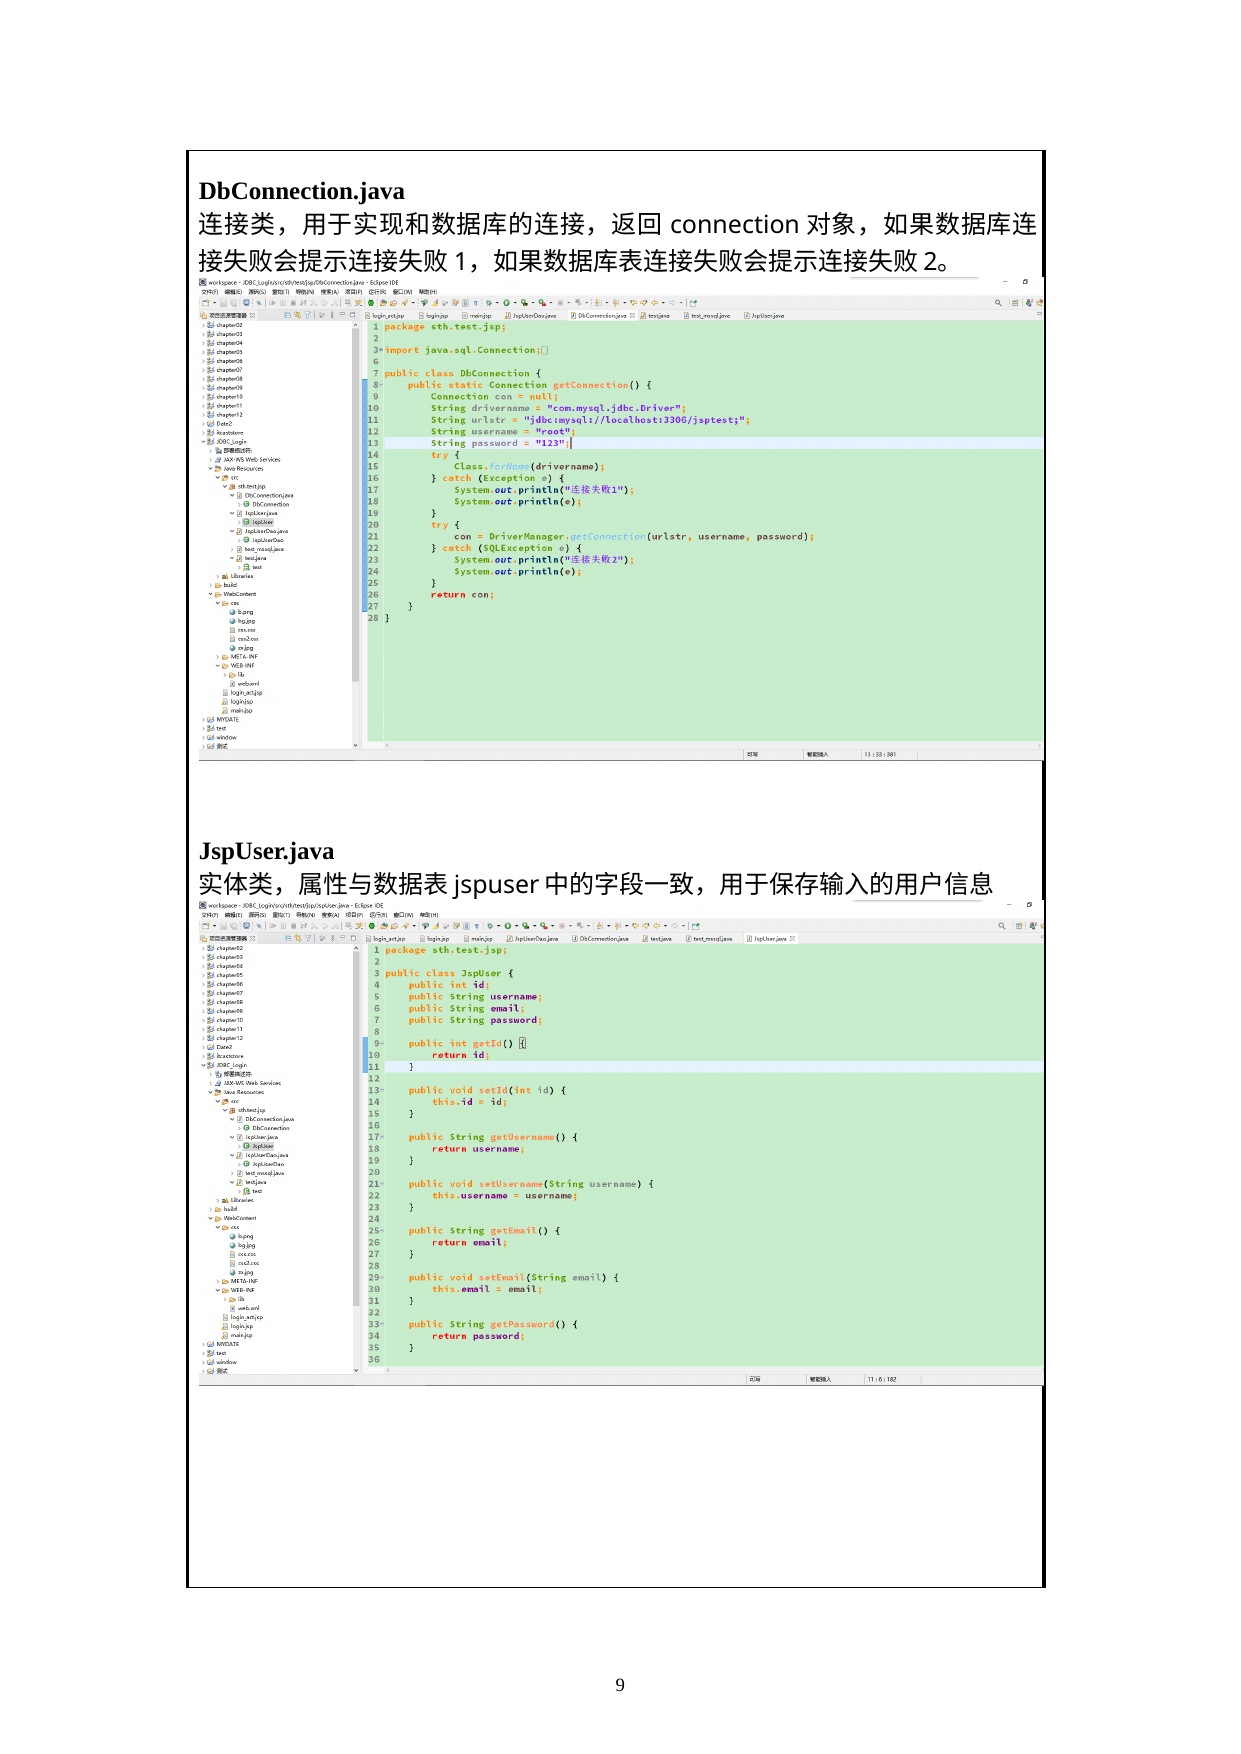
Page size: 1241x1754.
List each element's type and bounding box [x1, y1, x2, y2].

picture [198, 277, 1044, 761]
table_header [189, 151, 1042, 1587]
picture [198, 900, 1044, 1386]
